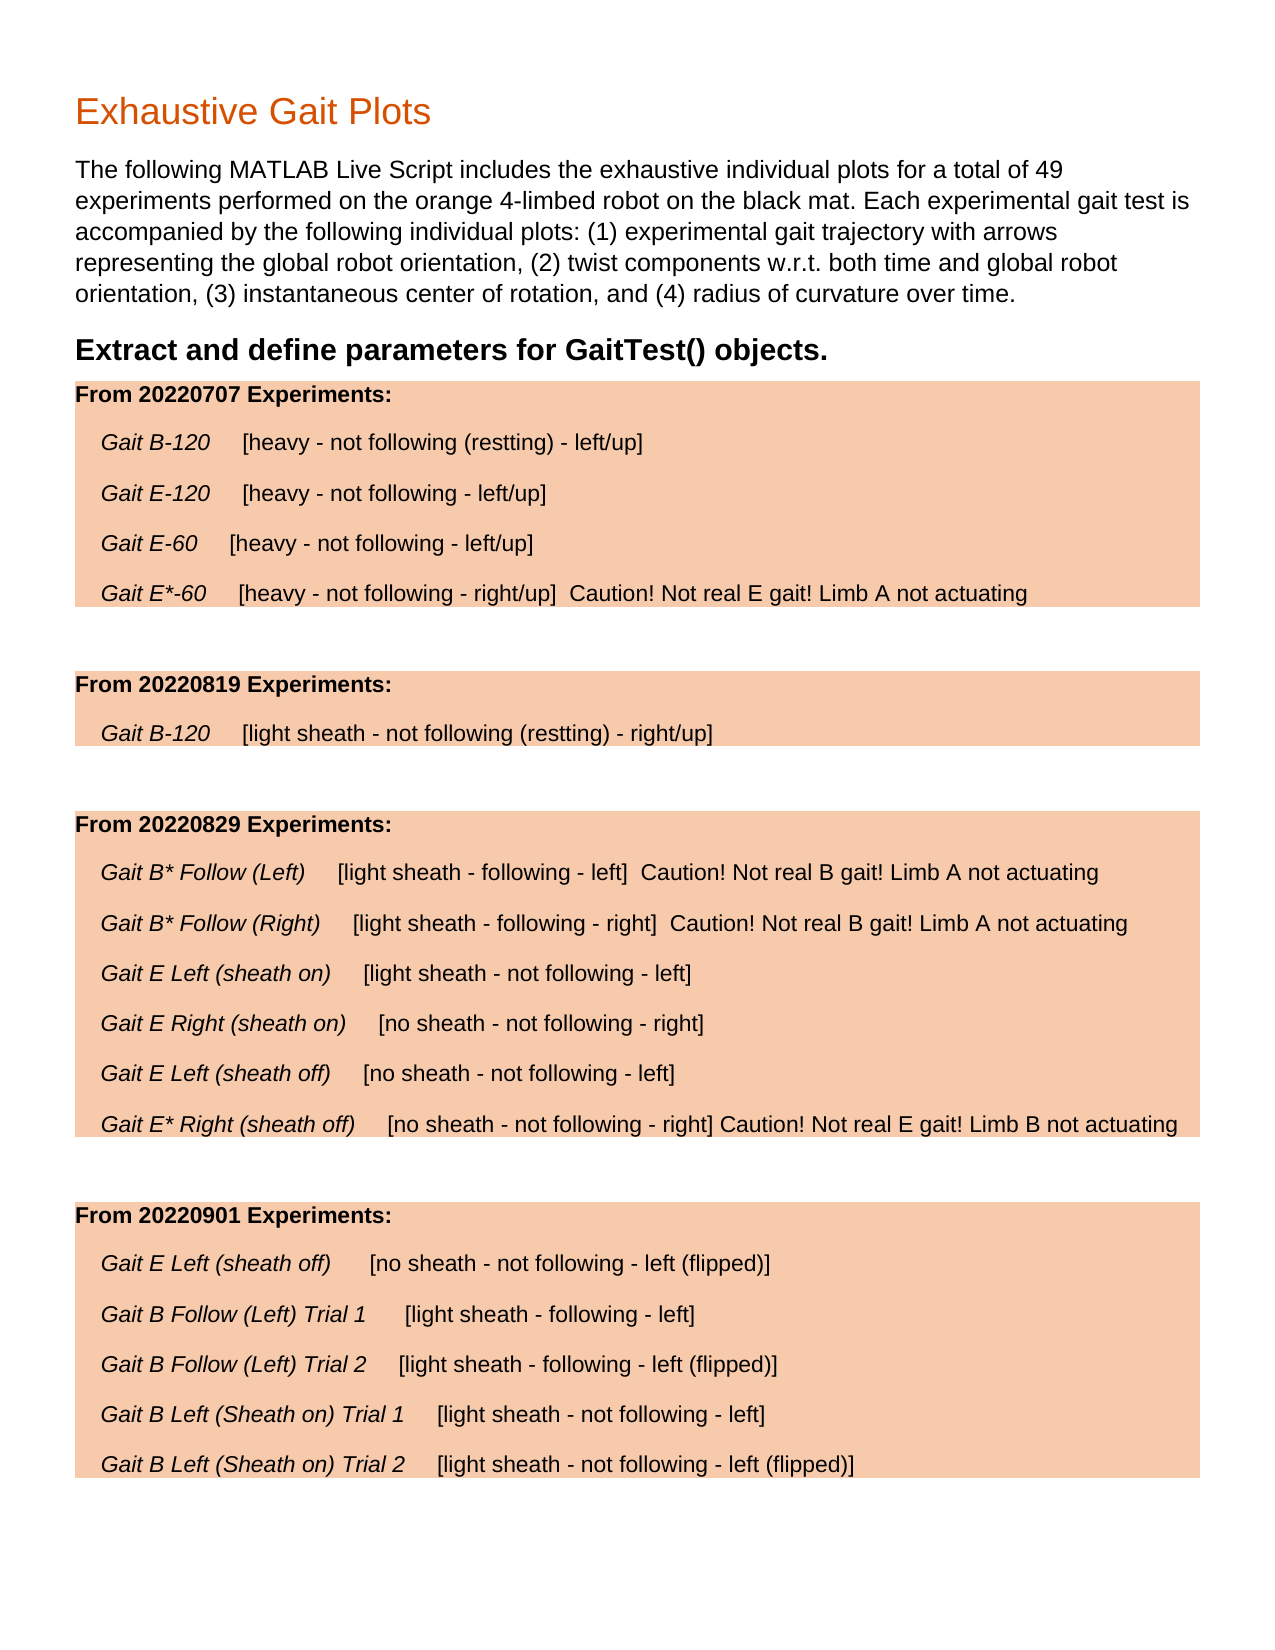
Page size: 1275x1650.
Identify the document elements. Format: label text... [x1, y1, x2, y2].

text Gait B-120 [heavy - not following (restting) - left/up] [75, 429, 1200, 456]
text Gait E Left (sheath on) [light sheath - not following - left] [75, 960, 1200, 986]
text Gait E Right (sheath on) [no sheath - not following - right] [75, 1010, 1200, 1036]
subtitle From 20220707 Experiments: [75, 381, 1200, 407]
text Gait B* Follow (Right) [light sheath - following - right] Caution! Not real B gait! Limb A not actuating [75, 909, 1200, 936]
text Gait E* Right (sheath off) [no sheath - not following - right] Caution! Not real E gait! Limb B not actuating [75, 1111, 1200, 1137]
text Gait E Left (sheath off) [no sheath - not following - left] [75, 1060, 1200, 1087]
text Gait B Follow (Left) Trial 1 [light sheath - following - left] [75, 1301, 1200, 1327]
text Gait B* Follow (Left) [light sheath - following - left] Caution! Not real B gait! Limb A not actuating [75, 859, 1200, 886]
text Gait B-120 [light sheath - not following (restting) - right/up] [75, 720, 1200, 746]
text Gait B Left (Sheath on) Trial 2 [light sheath - not following - left (flipped)] [75, 1451, 1200, 1478]
text Gait B Left (Sheath on) Trial 1 [light sheath - not following - left] [75, 1401, 1200, 1427]
text Gait E*-60 [heavy - not following - right/up] Caution! Not real E gait! Limb A not actuating [75, 580, 1200, 607]
subtitle Extract and define parameters for GaitTest() objects. [75, 332, 1200, 366]
subtitle From 20220829 Experiments: [75, 811, 1200, 837]
subtitle From 20220901 Experiments: [75, 1202, 1200, 1228]
text The following MATLAB Live Script includes the exhaustive individual plots for a total of 49 experiments performed on the orange 4-limbed robot on the black mat. Each experimental gait test is accompanied by the following individual plots: (1) experimental gait trajectory with arrows representing the global robot orientation, (2) twist components w.r.t. both time and global robot orientation, (3) instantaneous center of rotation, and (4) radius of curvature over time. [75, 154, 1200, 307]
text Gait E-60 [heavy - not following - left/up] [75, 530, 1200, 556]
subtitle From 20220819 Experiments: [75, 671, 1200, 698]
text Gait E-120 [heavy - not following - left/up] [75, 479, 1200, 506]
text Gait B Follow (Left) Trial 2 [light sheath - following - left (flipped)] [75, 1351, 1200, 1377]
text Gait E Left (sheath off) [no sheath - not following - left (flipped)] [75, 1250, 1200, 1277]
title Exhaustive Gait Plots [75, 89, 1200, 133]
